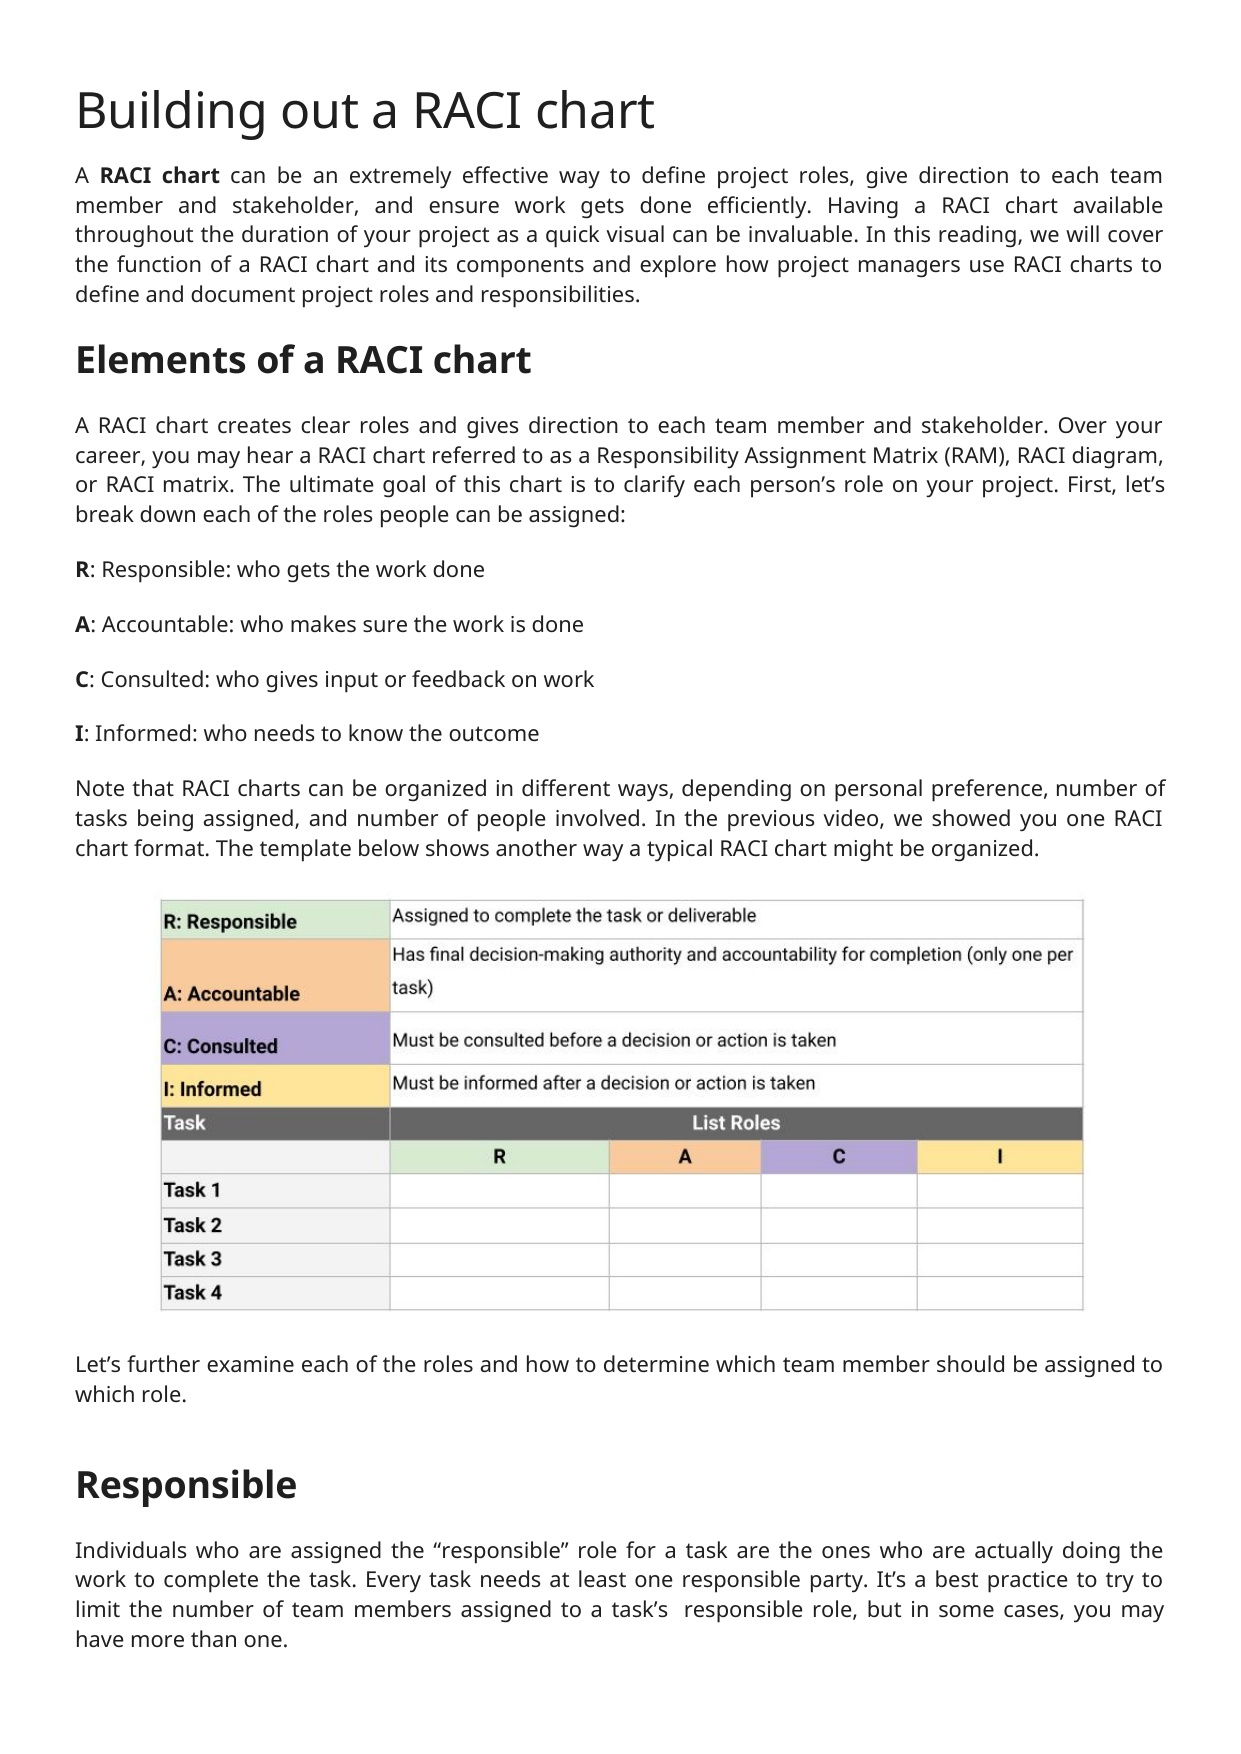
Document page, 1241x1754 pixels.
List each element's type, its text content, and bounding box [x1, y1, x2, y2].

text Building out a RACI chart [75, 75, 1165, 143]
text R: Responsible: who gets the work done [75, 554, 1165, 584]
text Let’s further examine each of the roles and how to determine which team member should be assigned to which role. [75, 1319, 1165, 1408]
text A: Accountable: who makes sure the work is done [75, 609, 1165, 638]
picture [150, 887, 1091, 1320]
text A RACI chart creates clear roles and gives direction to each team member and stakeholder. Over your career, you may hear a RACI chart referred to as a Responsibility Assignment Matrix (RAM), RACI diagram, or RACI matrix. The ultimate goal of this chart is to clarify each person’s role on your project. First, let’s break down each of the roles people can be assigned: [75, 410, 1165, 529]
text I: Informed: who needs to know the outcome [75, 718, 1165, 748]
text Individuals who are assigned the “responsible” role for a task are the ones who are actually doing the work to complete the task. Every task needs at least one responsible party. It’s a best practice to try to limit the number of team members assigned to a task’s responsible role, but in some cases, you may have more than one. [75, 1534, 1165, 1654]
text Elements of a RACI chart [75, 334, 1165, 385]
text C: Consulted: who gives input or feedback on work [75, 663, 1165, 693]
text Responsible [75, 1458, 1165, 1509]
text Note that RACI charts can be organized in different ways, depending on personal preference, number of tasks being assigned, and number of people involved. In the previous video, we showed you one RACI chart format. The template below shows another way a typical RACI chart might be organized. [75, 773, 1165, 862]
text A RACI chart can be an extremely effective way to define project roles, give direction to each team member and stakeholder, and ensure work gets done efficiently. Having a RACI chart available throughout the duration of your project as a quick visual can be invaluable. In this reading, we will cover the function of a RACI chart and its components and explore how project managers use RACI charts to define and document project roles and responsibilities. [75, 160, 1165, 309]
